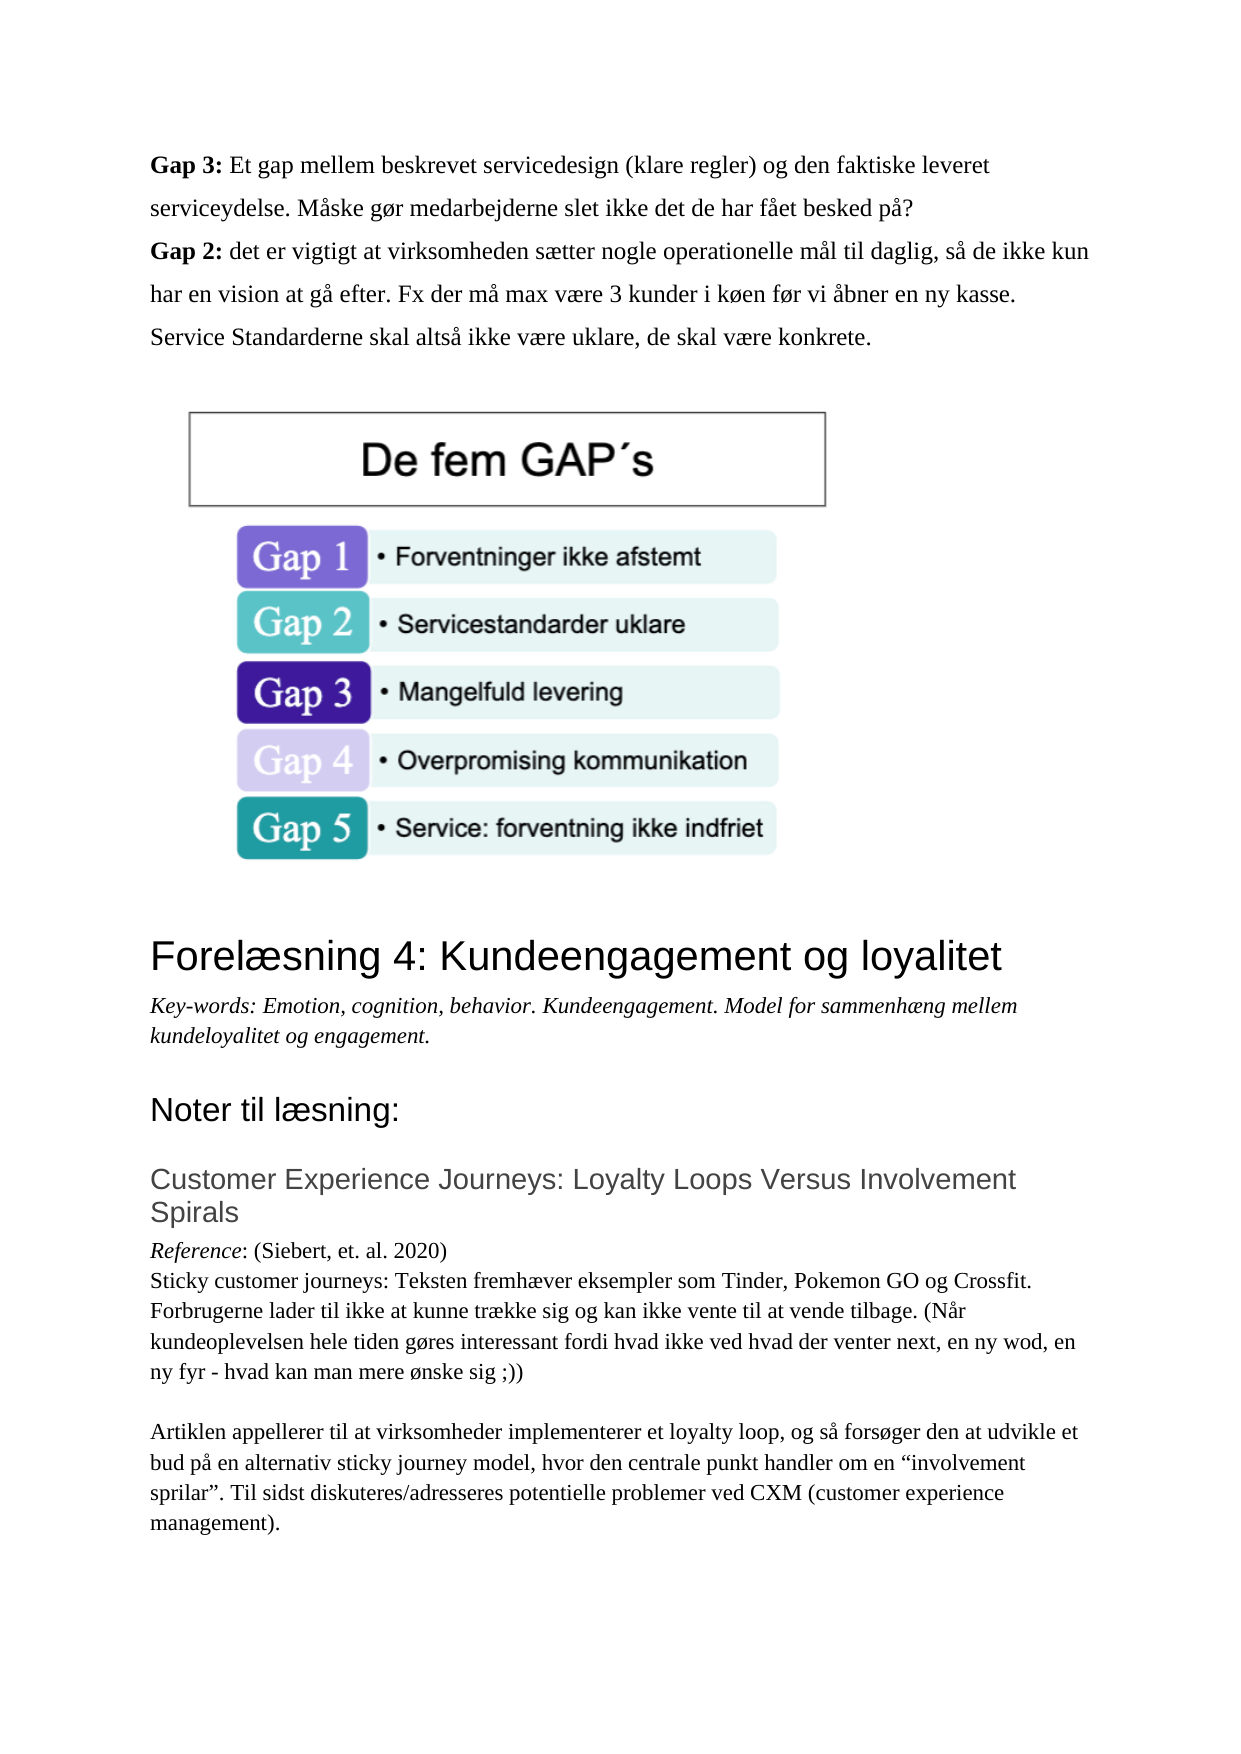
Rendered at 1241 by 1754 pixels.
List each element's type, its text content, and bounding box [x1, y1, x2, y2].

subtitle Forelæsning 4: Kundeengagement og loyalitet [150, 932, 1090, 979]
text Artiklen appellerer til at virksomheder implementerer et loyalty loop, og så forsøger den at udvikle et bud på en alternativ sticky journey model, hvor den centrale punkt handler om en “involvement sprilar”. Til sidst diskuteres/adresseres potentielle problemer ved CXM (customer experience management). [150, 1418, 1090, 1535]
text Gap 2: det er vigtigt at virksomheden sætter nogle operationelle mål til daglig, så de ikke kun har en vision at gå efter. Fx der må max være 3 kunder i køen før vi åbner en ny kasse. Service Standarderne skal altså ikke være uklare, de skal være konkrete. [150, 236, 1090, 351]
subtitle Noter til læsning: [150, 1090, 1090, 1128]
text Key-words: Emotion, cognition, behavior. Kundeengagement. Model for sammenhæng mellem kundeloyalitet og engagement. [150, 992, 1090, 1048]
subtitle Customer Experience Journeys: Loyalty Loops Versus Involvement Spirals [150, 1162, 1090, 1229]
text Gap 3: Et gap mellem beskrevet servicedesign (klare regler) og den faktiske leveret serviceydelse. Måske gør medarbejderne slet ikke det de har fået besked på? [150, 150, 1090, 222]
text Reference: (Siebert, et. al. 2020) [150, 1237, 1090, 1263]
text Sticky customer journeys: Teksten fremhæver eksempler som Tinder, Pokemon GO og Crossfit. Forbrugerne lader til ikke at kunne trække sig og kan ikke vente til at vende tilbage. (Når kundeoplevelsen hele tiden gøres interessant fordi hvad ikke ved hvad der venter next, en ny wod, en ny fyr - hvad kan man mere ønske sig ;)) [150, 1267, 1090, 1384]
picture [150, 408, 850, 877]
